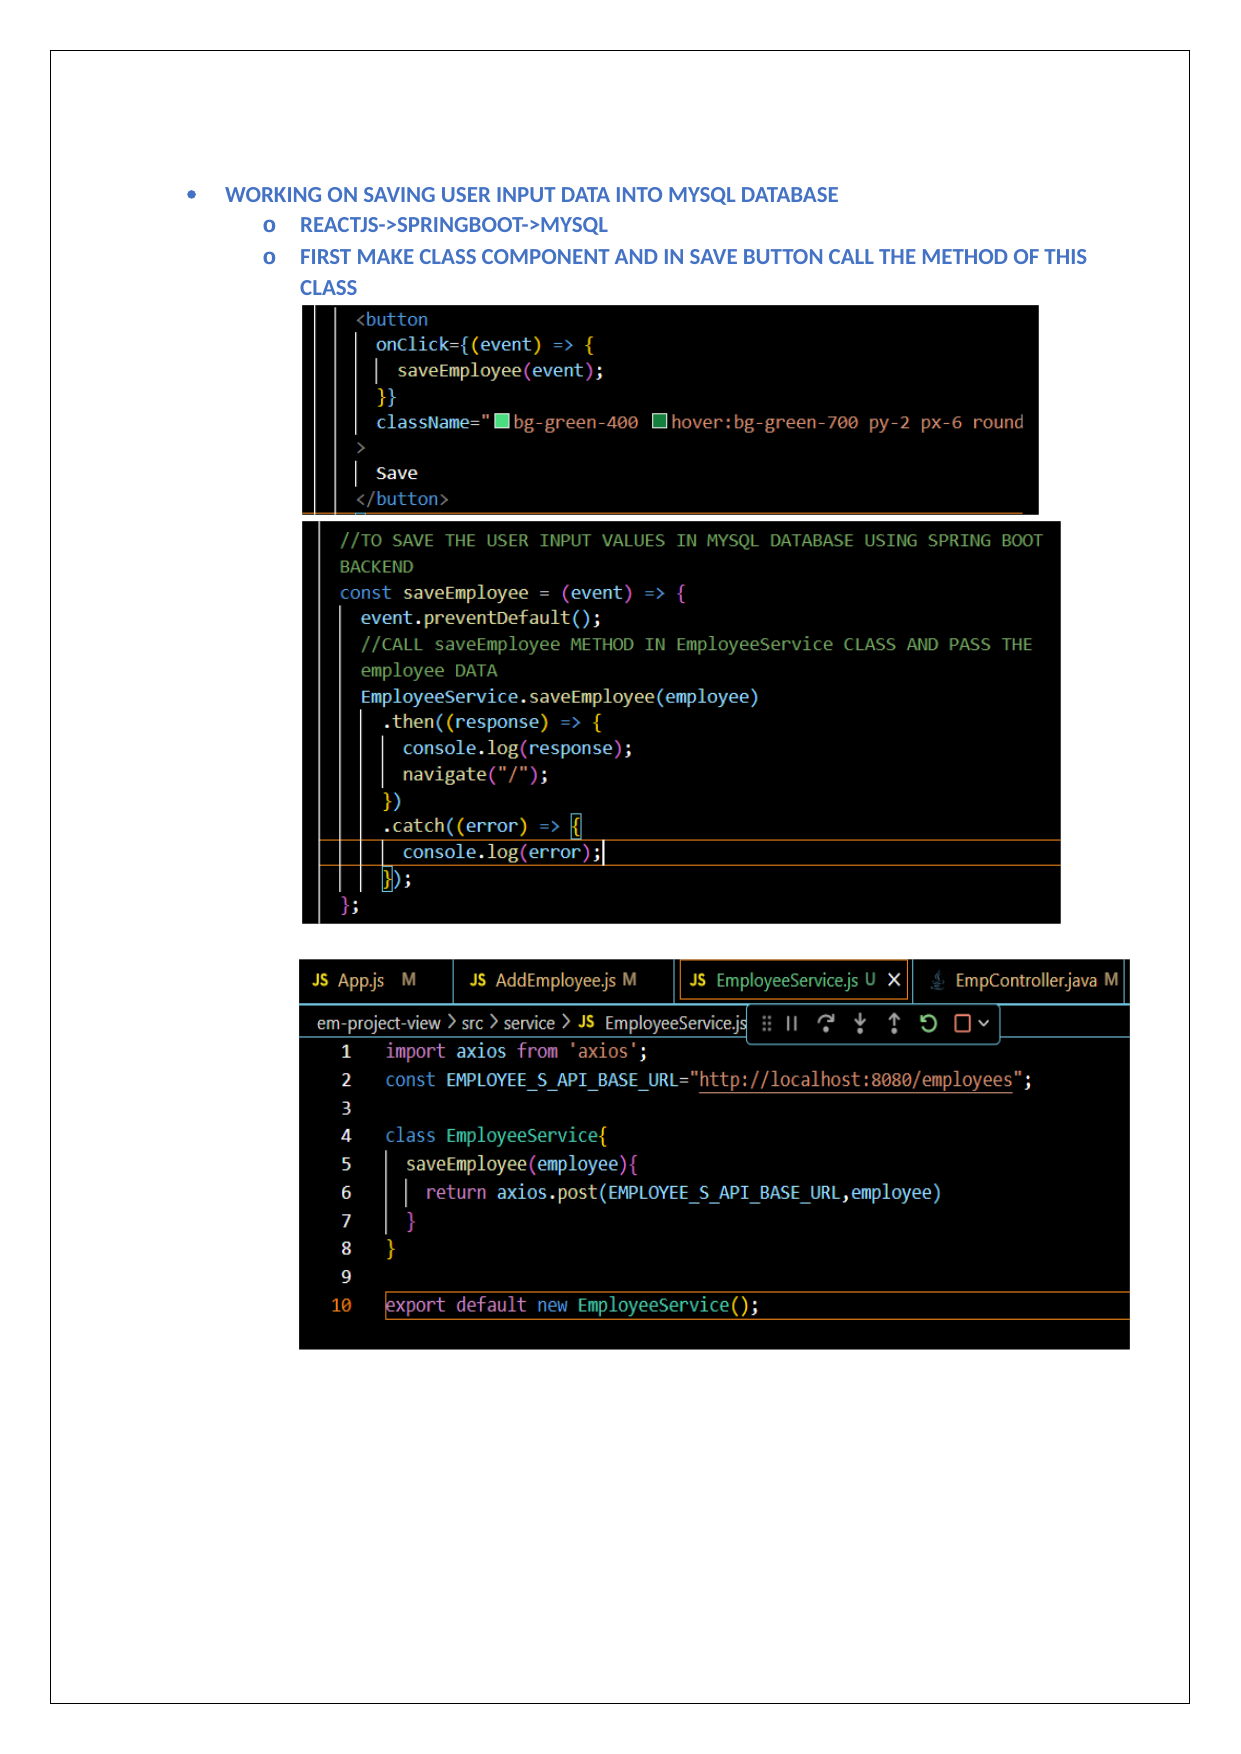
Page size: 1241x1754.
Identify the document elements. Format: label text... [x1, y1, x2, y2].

list REACTJS->SPRINGBOOT->MYSQL [262, 210, 1090, 239]
picture [297, 957, 1132, 1352]
picture [300, 519, 1063, 926]
picture [300, 303, 1040, 517]
list WORKING ON SAVING USER INPUT DATA INTO MYSQL DATABASE [187, 180, 1090, 208]
list FIRST MAKE CLASS COMPONENT AND IN SAVE BUTTON CALL THE METHOD OF THIS CLASS [262, 242, 1090, 301]
